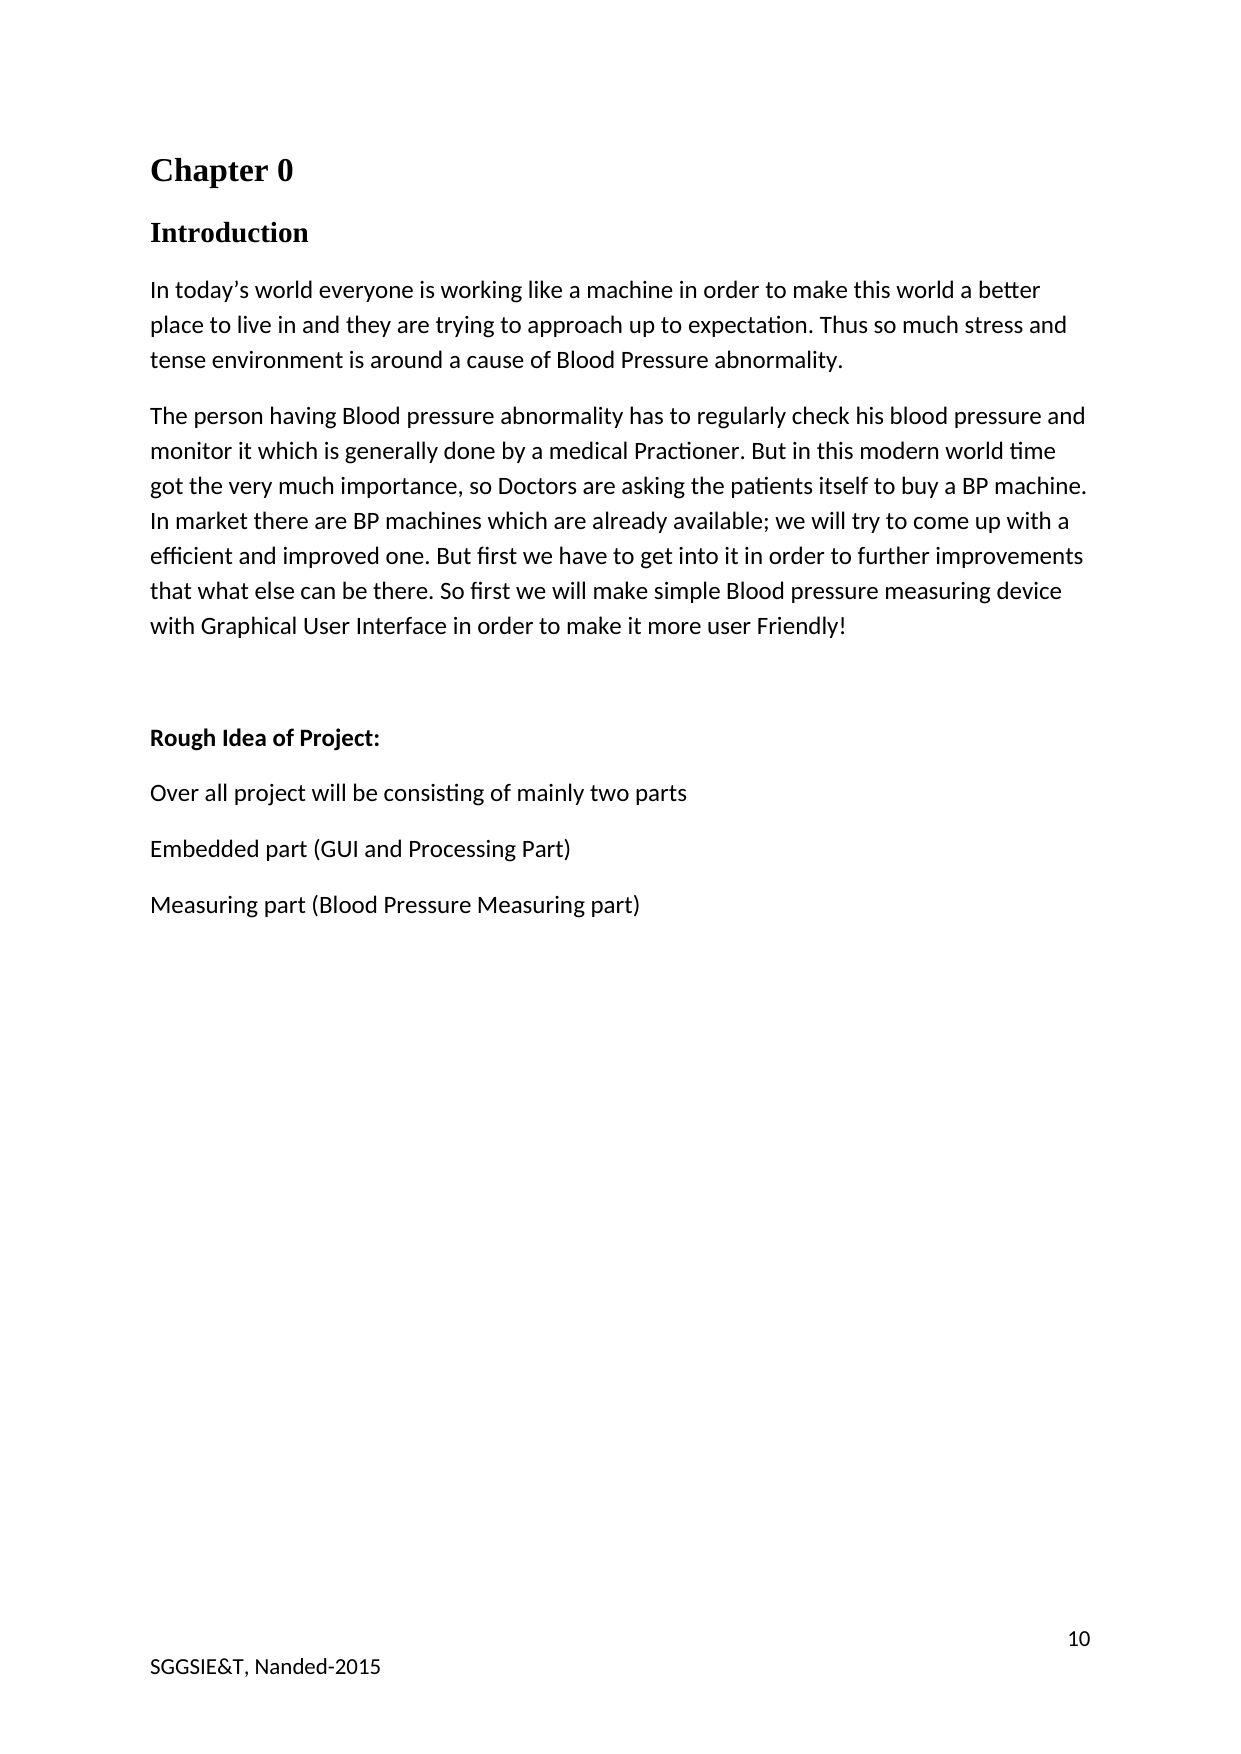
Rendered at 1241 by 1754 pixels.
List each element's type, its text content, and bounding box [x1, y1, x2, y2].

text Measuring part (Blood Pressure Measuring part) [150, 889, 1090, 920]
text Chapter 0 [150, 150, 1090, 188]
text Over all project will be consisting of mainly two parts [150, 778, 1090, 808]
text The person having Blood pressure abnormality has to regularly check his blood pressure and monitor it which is generally done by a medical Practioner. But in this modern world time got the very much importance, so Doctors are asking the patients itself to buy a BP machine. In market there are BP machines which are already available; we will try to come up with a efficient and improved one. But first we have to get into it in order to further improvements that what else can be there. So first we will make simple Blood pressure measuring device with Graphical User Interface in order to make it more user Friendly! [150, 400, 1090, 641]
text Introduction [150, 215, 1090, 248]
text Rough Idea of Project: [150, 722, 1090, 752]
text Embedded part (GUI and Processing Part) [150, 833, 1090, 864]
text In today’s world everyone is working like a machine in order to make this world a better place to live in and they are trying to approach up to expectation. Thus so much stress and tense environment is around a cause of Blood Pressure abnormality. [150, 274, 1090, 375]
